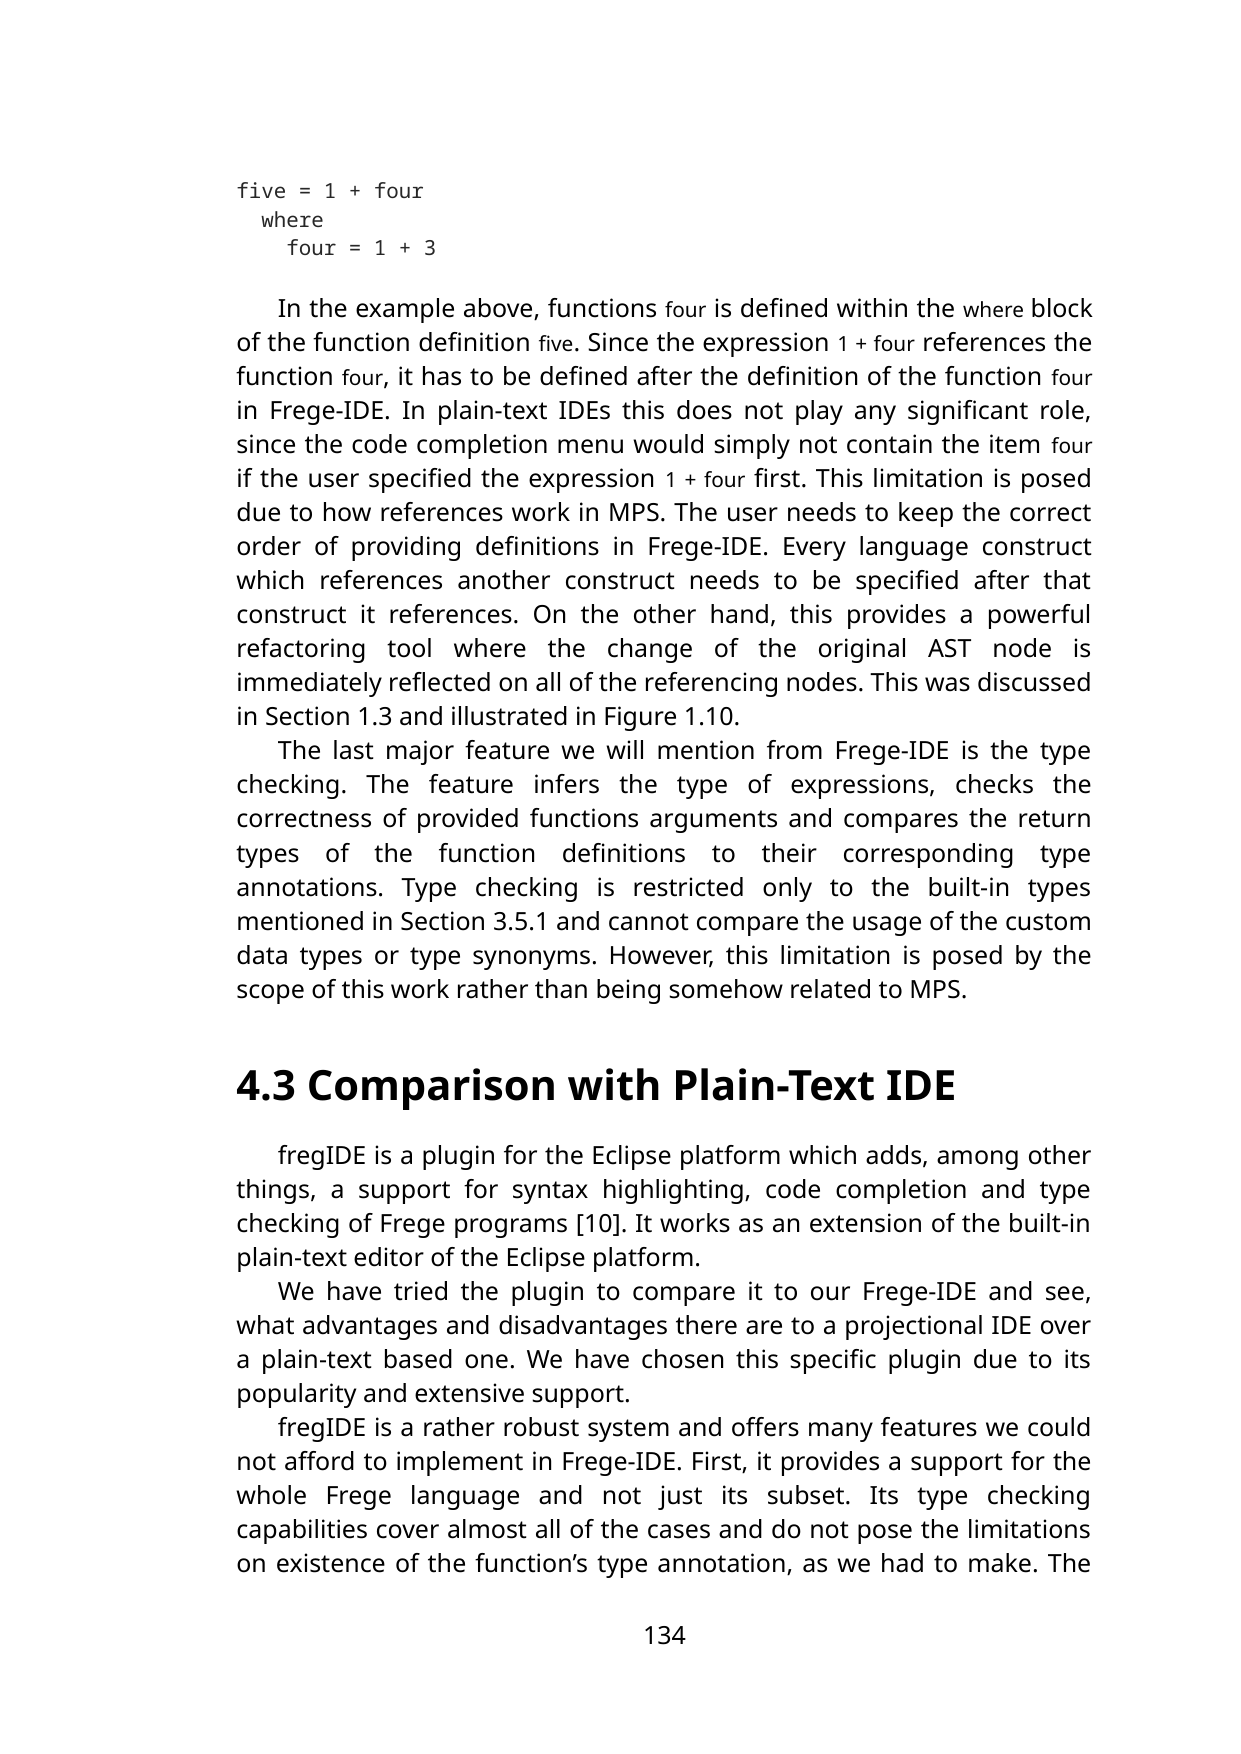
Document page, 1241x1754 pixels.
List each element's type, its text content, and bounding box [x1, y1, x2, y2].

text fregIDE is a plugin for the Eclipse platform which adds, among other things, a support for syntax highlighting, code completion and type checking of Frege programs [10]. It works as an extension of the built-in plain-text editor of the Eclipse platform. [236, 1137, 1092, 1273]
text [236, 1410, 1092, 1580]
text The last major feature we will mention from Frege-IDE is the type checking. The feature infers the type of expressions, checks the correctness of provided functions arguments and compares the return types of the function definitions to their corresponding type annotations. Type checking is restricted only to the built-in types mentioned in Section 3.5.1 and cannot compare the usage of the custom data types or type synonyms. However, this limitation is posed by the scope of this work rather than being somehow related to MPS. [236, 733, 1092, 1006]
text four = 1 + 3 [236, 233, 1092, 262]
subtitle 4.3 Comparison with Plain-Text IDE [236, 1056, 1092, 1112]
text In the example above, functions four is defined within the where block of the function definition five. Since the expression 1 + four references the function four, it has to be defined after the definition of the function four in Frege-IDE. In plain-text IDEs this does not play any significant role, since the code completion menu would simply not contain the item four if the user specified the expression 1 + four first. This limitation is posed due to how references work in MPS. The user needs to keep the correct order of providing definitions in Frege-IDE. Every language construct which references another construct needs to be specified after that construct it references. On the other hand, this provides a powerful refactoring tool where the change of the original AST node is immediately reflected on all of the referencing nodes. This was discussed in Section 1.3 and illustrated in Figure 1.10. [236, 290, 1092, 733]
text where [236, 205, 1092, 233]
text five = 1 + four [236, 176, 1092, 205]
text We have tried the plugin to compare it to our Frege-IDE and see, what advantages and disadvantages there are to a projectional IDE over a plain-text based one. We have chosen this specific plugin due to its popularity and extensive support. [236, 1273, 1092, 1410]
